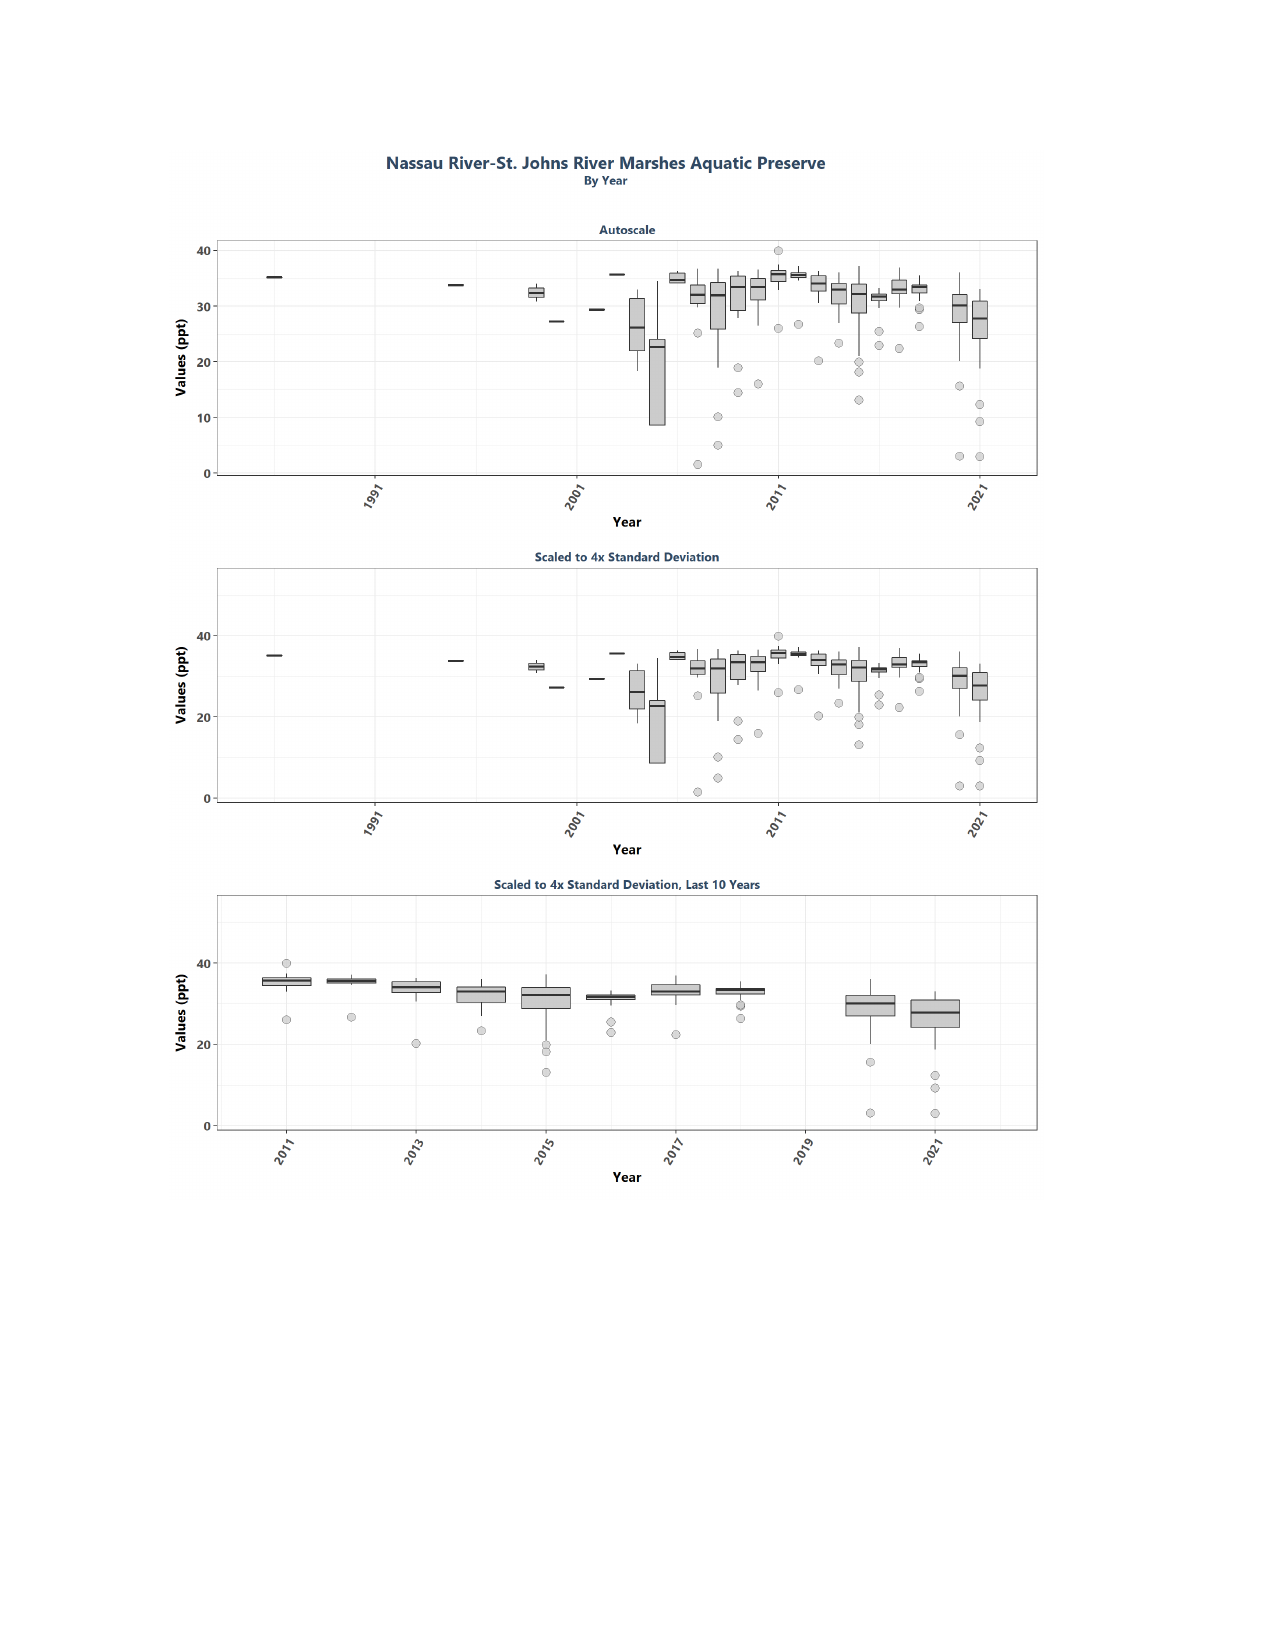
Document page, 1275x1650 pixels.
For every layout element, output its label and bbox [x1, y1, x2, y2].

picture [168, 150, 1044, 1200]
